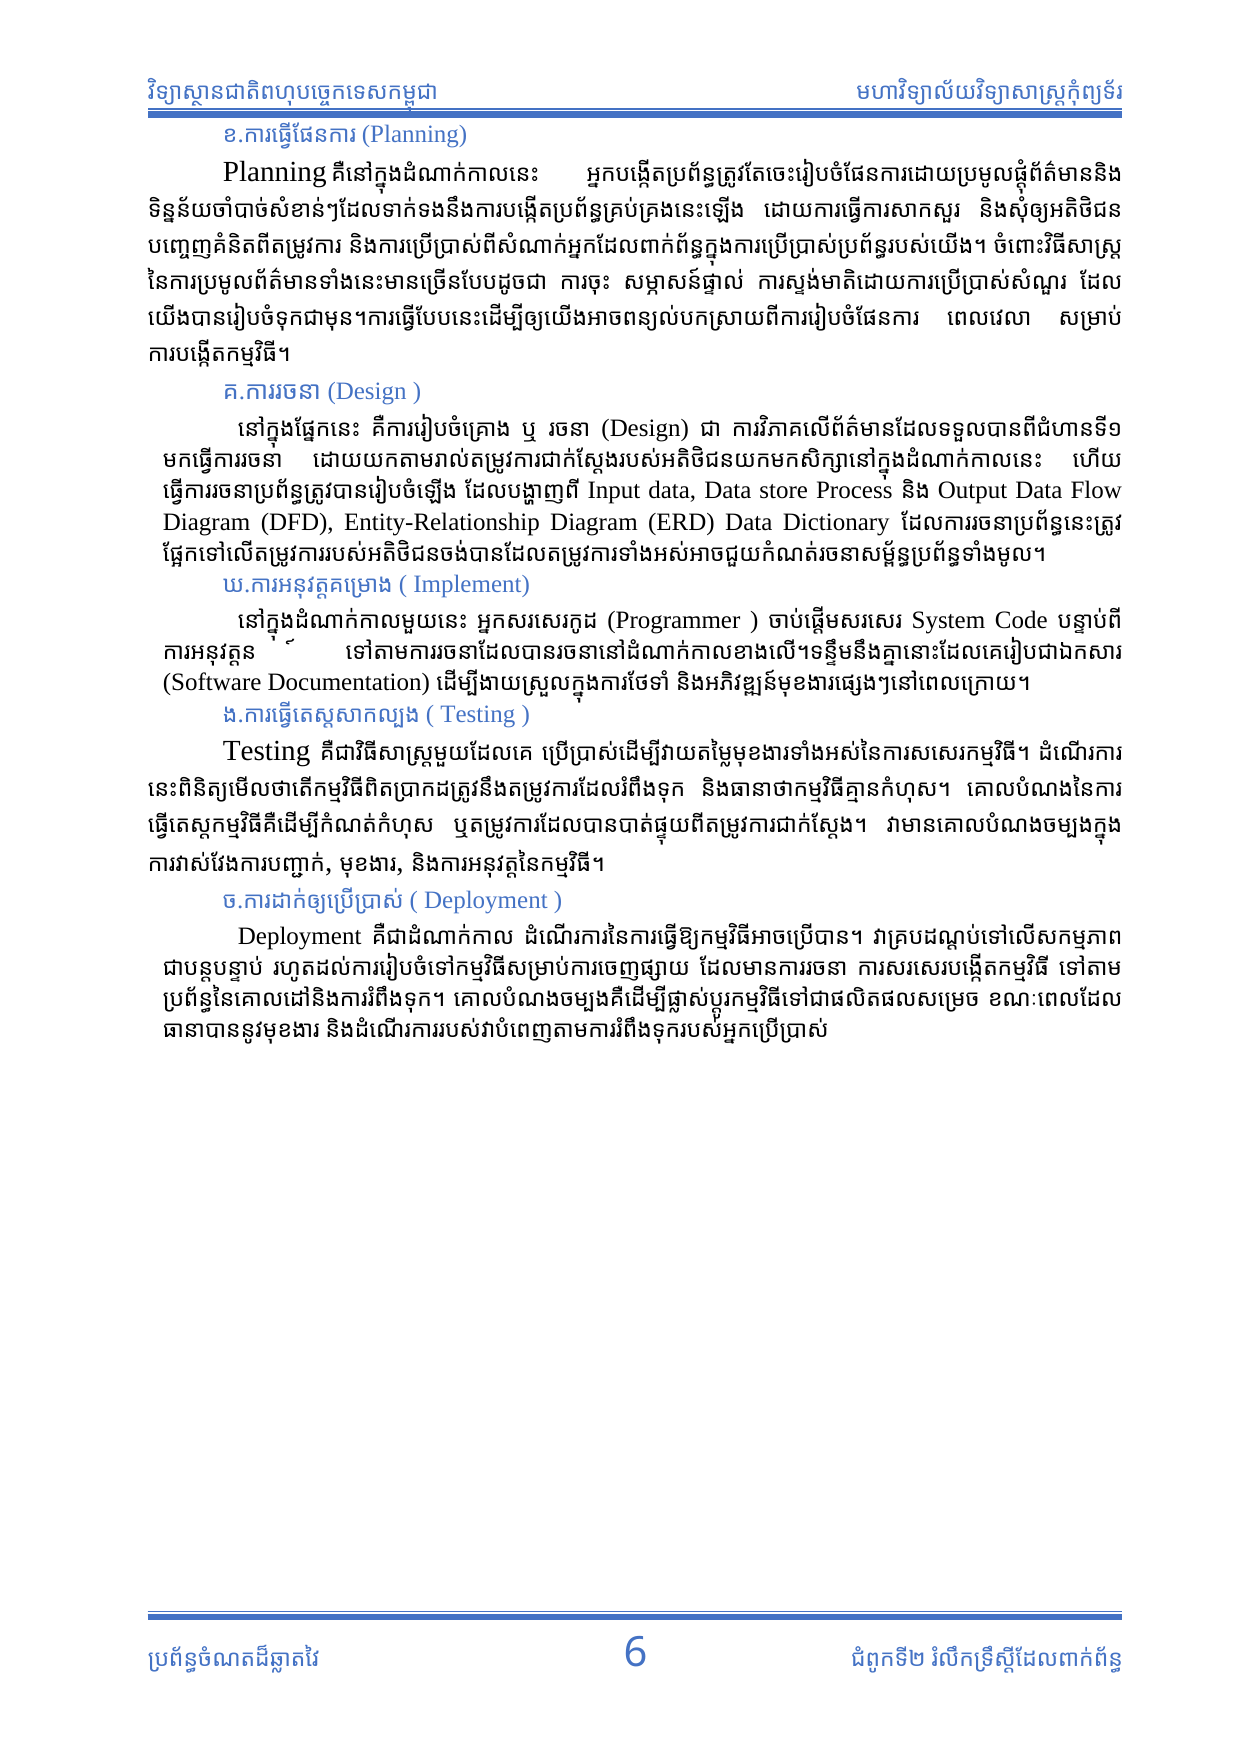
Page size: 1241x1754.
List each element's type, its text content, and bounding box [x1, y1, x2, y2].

text Planningគឺនៅក្នុងដំណាក់កាលនេះ អ្នកបង្កើតប្រព័ន្ធត្រូវតែចេះរៀបចំផែនការដោយប្រមូលផ្ដុំព័ត៌មាន​និងទិន្នន័យចាំបាច់សំខាន់ៗដែលទាក់ទងនឹងការបង្កើតប្រព័ន្ធគ្រប់គ្រងនេះឡើង ដោយការធ្វើការសាកសួរ និងសុំឲ្យអតិថិជនបញ្ចេញគំនិតពីតម្រូវការ និងការប្រើប្រាស់ពីសំណាក់អ្នកដែលពាក់ព័ន្ធក្នុងការប្រើប្រាស់ប្រព័ន្ធរបស់យើង។​ ចំពោះវិធីសាស្រ្ដនៃការប្រមូលព័ត៌មានទាំងនេះមានច្រើនបែបដូចជា ការចុះ សម្ភាសន៍ផ្ទាល់ ការស្ទង់មាតិដោយការប្រើប្រាស់សំណួរ ដែលយើងបានរៀបចំទុកជាមុន។ការធ្វើបែបនេះដើម្បីឲ្យយើងអាចពន្យល់បកស្រាយពីការរៀបចំផែនការ ពេលវេលា សម្រាប់ការបង្កើតកម្មវិធី។ [148, 154, 1122, 368]
text គ.ការរចនា (Design ) [223, 372, 1122, 407]
text នៅក្នុងផ្នែកនេះ គឺការរៀបចំគ្រោង ឬ​ រចនា (Design) ជា ការវិភាគលើព័ត៌មានដែលទទួលបានពីជំហានទី១ មកធ្វើការរចនា ដោយយកតាមរាល់តម្រូវការជាក់ស្ដែងរបស់អតិថិជនយកមកសិក្សានៅក្នុងដំណាក់កាលនេះ ហើយធ្វើការរចនាប្រព័ន្ធត្រូវបានរៀបចំឡើង ដែលបង្ហាញពី Input data, Data store Process និង Output Data Flow Diagram (DFD), Entity-Relationship Diagram (ERD) Data Dictionary ដែលការរចនាប្រព័ន្ធនេះត្រូវផ្អែកទៅលើតម្រូវការរបស់អតិថិជនចង់បាន​ដែលតម្រូវការទាំងអស់អាចជួយកំណត់រចនាសម្ព័ន្ធប្រព័ន្ធទាំងមូល។ [163, 412, 1122, 568]
text ឃ.ការអនុវត្ដគម្រោង ( Implement) [223, 568, 1122, 599]
text ខ.​ការធ្វើផែនការ​ (Planning) [223, 118, 1122, 149]
text Testing គឺជាវិធីសាស្រ្តមួយដែលគេ ប្រើប្រាស់ដើម្បីវាយតម្លៃមុខងារទាំងអស់នៃការសសេរកម្មវិធី។ ដំណើរការនេះពិនិត្យមើលថាតើកម្មវិធីពិតប្រាកដត្រូវនឹងតម្រូវការដែលរំពឹងទុក និងធានាថាកម្មវិធីគ្មានកំហុស។ គោលបំណងនៃការធ្វើតេស្តកម្មវិធីគឺដើម្បីកំណត់កំហុស ឬតម្រូវការដែលបានបាត់ផ្ទុយពីតម្រូវការជាក់ស្តែង។ វាមានគោលបំណងចម្បងក្នុងការវាស់វែងការបញ្ជាក់, មុខងារ, និងការអនុវត្តនៃកម្មវិធី។ [148, 733, 1122, 878]
text នៅក្នុងដំណាក់កាលមួយនេះ អ្នកសរសេរកូដ (Programmer ) ចាប់ផ្ដើមសរសេរ System Code បន្ទាប់ពីការអនុវត្ដន៍ ទៅតាមការរចនាដែលបានរចនានៅដំណាក់កាលខាងលើ។ទន្ទឹមនឹងគ្នានោះដែលគេរៀបជាឯកសារ​(Software Documentation) ដើម្បីងាយស្រួលក្នុងការថែទាំ និងអភិវឌ្ឍន៍មុខងារផ្សេងៗនៅពេលក្រោយ។ [163, 604, 1122, 698]
text ង.ការធ្វើតេស្ដសាកល្បង​ ( Testing ) [223, 698, 1122, 729]
text ច.ការដាក់ឲ្យប្រើប្រាស់ ( Deployment​ ) [223, 884, 1122, 915]
text Deployment គឺជាដំណាក់កាល ដំណើរការនៃការធ្វើឱ្យកម្មវិធីអាចប្រើបាន។ វាគ្របដណ្តប់ទៅលើសកម្មភាពជាបន្តបន្ទាប់ រហូតដល់ការរៀបចំទៅកម្មវិធីសម្រាប់ការចេញផ្សាយ ដែលមានការរចនា ការសរសេរបង្កើតកម្មវិធី ទៅតាមប្រព័ន្ធនៃគោលដៅនិងការរំពឹងទុក។ គោលបំណងចម្បងគឺដើម្បីផ្លាស់ប្តូរកម្មវិធីទៅជាផលិតផលសម្រេច ខណៈពេលដែលធានាបាននូវមុខងារ និងដំណើរការរបស់វាបំពេញតាមការរំពឹងទុករបស់អ្នកប្រើប្រាស់ [163, 919, 1122, 1044]
